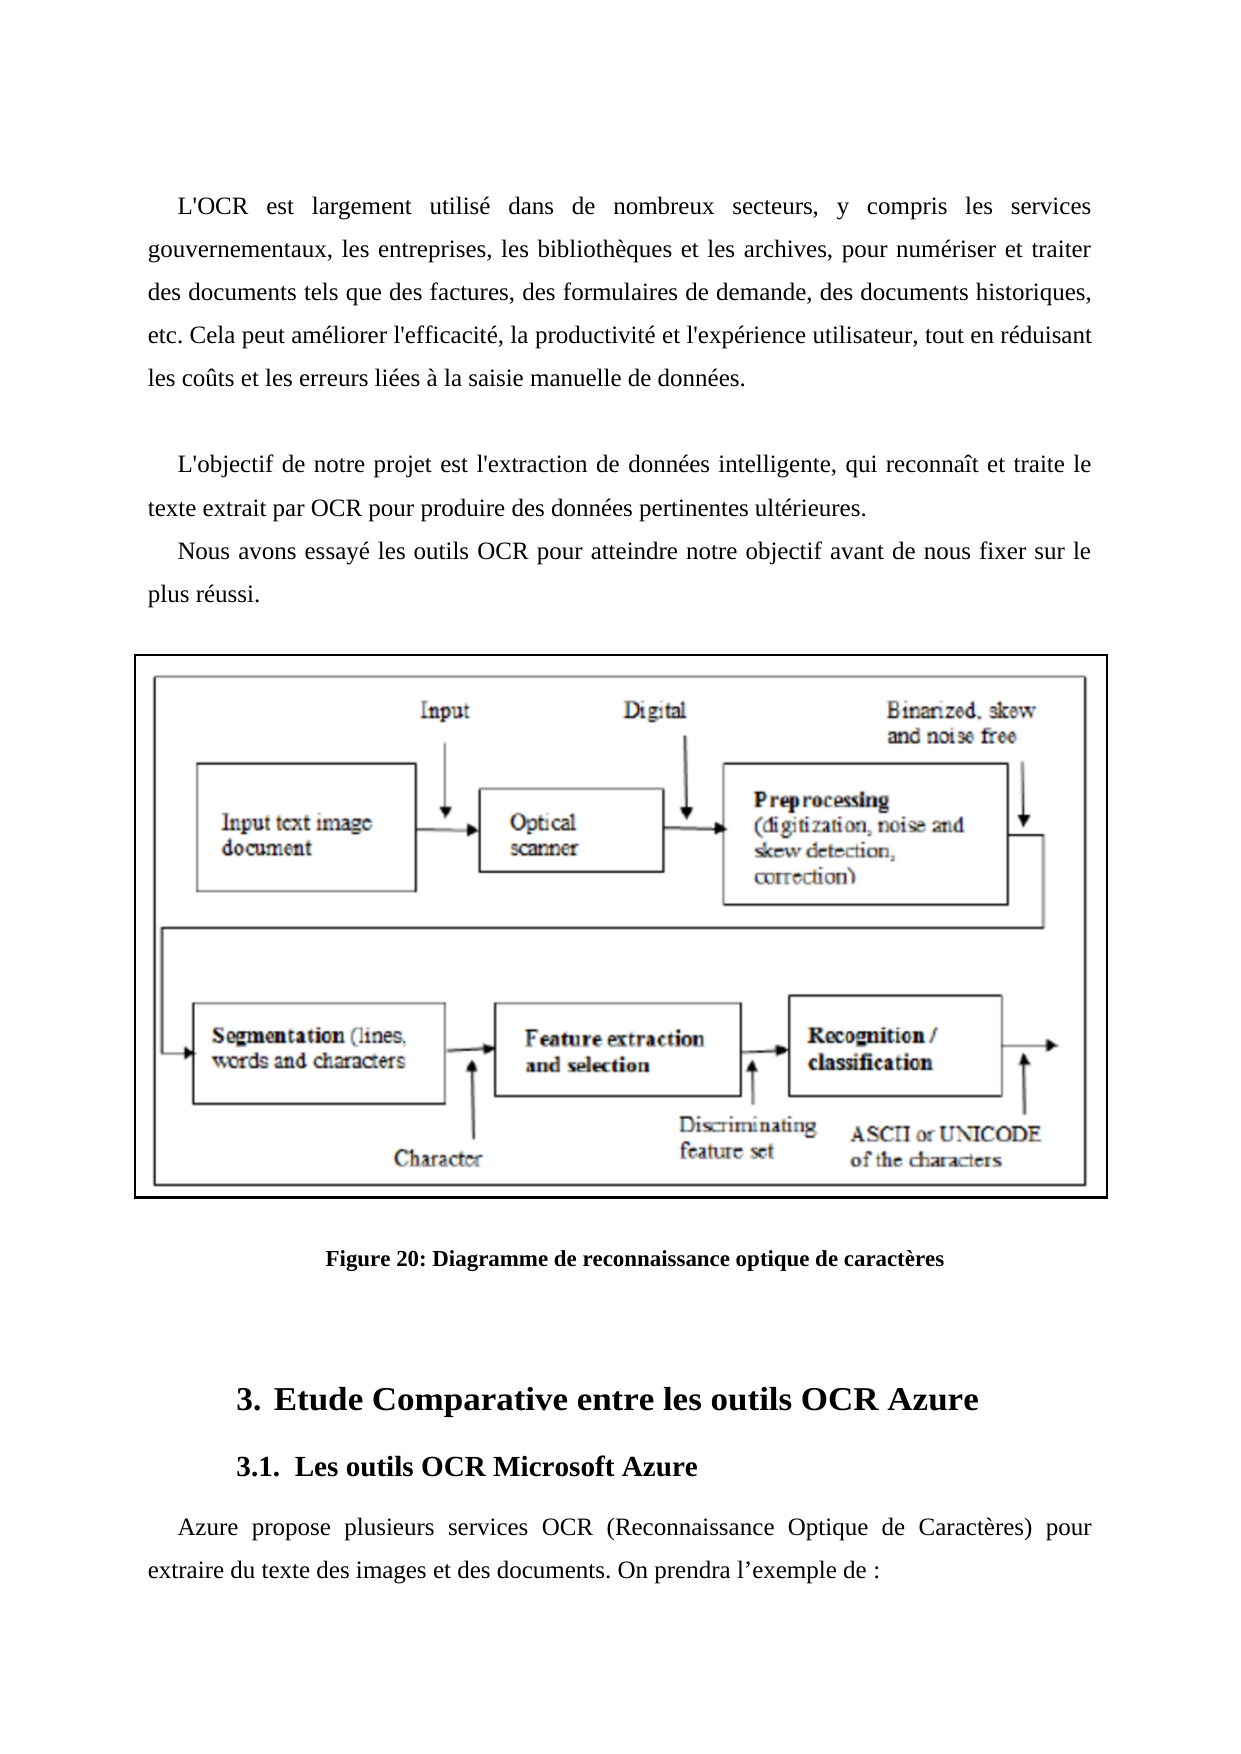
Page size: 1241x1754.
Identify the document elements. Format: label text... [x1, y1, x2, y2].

text L'objectif de notre projet est l'extraction de données intelligente, qui reconnaît et traite le texte extrait par OCR pour produire des données pertinentes ultérieures. [148, 449, 1093, 521]
text Nous avons essayé les outils OCR pour atteindre notre objectif avant de nous fixer sur le plus réussi. [148, 536, 1093, 608]
picture [146, 666, 1092, 1188]
subtitle Etude Comparative entre les outils OCR Azure [236, 1379, 1093, 1418]
text Azure propose plusieurs services OCR (Reconnaissance Optique de Caractères) pour extraire du texte des images et des documents. On prendra l’exemple de : [148, 1512, 1093, 1584]
subtitle 3.1. Les outils OCR Microsoft Azure [148, 1449, 1093, 1483]
text Figure 20: Diagramme de reconnaissance optique de caractères [148, 1245, 1093, 1271]
text L'OCR est largement utilisé dans de nombreux secteurs, y compris les services gouvernementaux, les entreprises, les bibliothèques et les archives, pour numériser et traiter des documents tels que des factures, des formulaires de demande, des documents historiques, etc. Cela peut améliorer l'efficacité, la productivité et l'expérience utilisateur, tout en réduisant les coûts et les erreurs liées à la saisie manuelle de données. [148, 191, 1093, 392]
